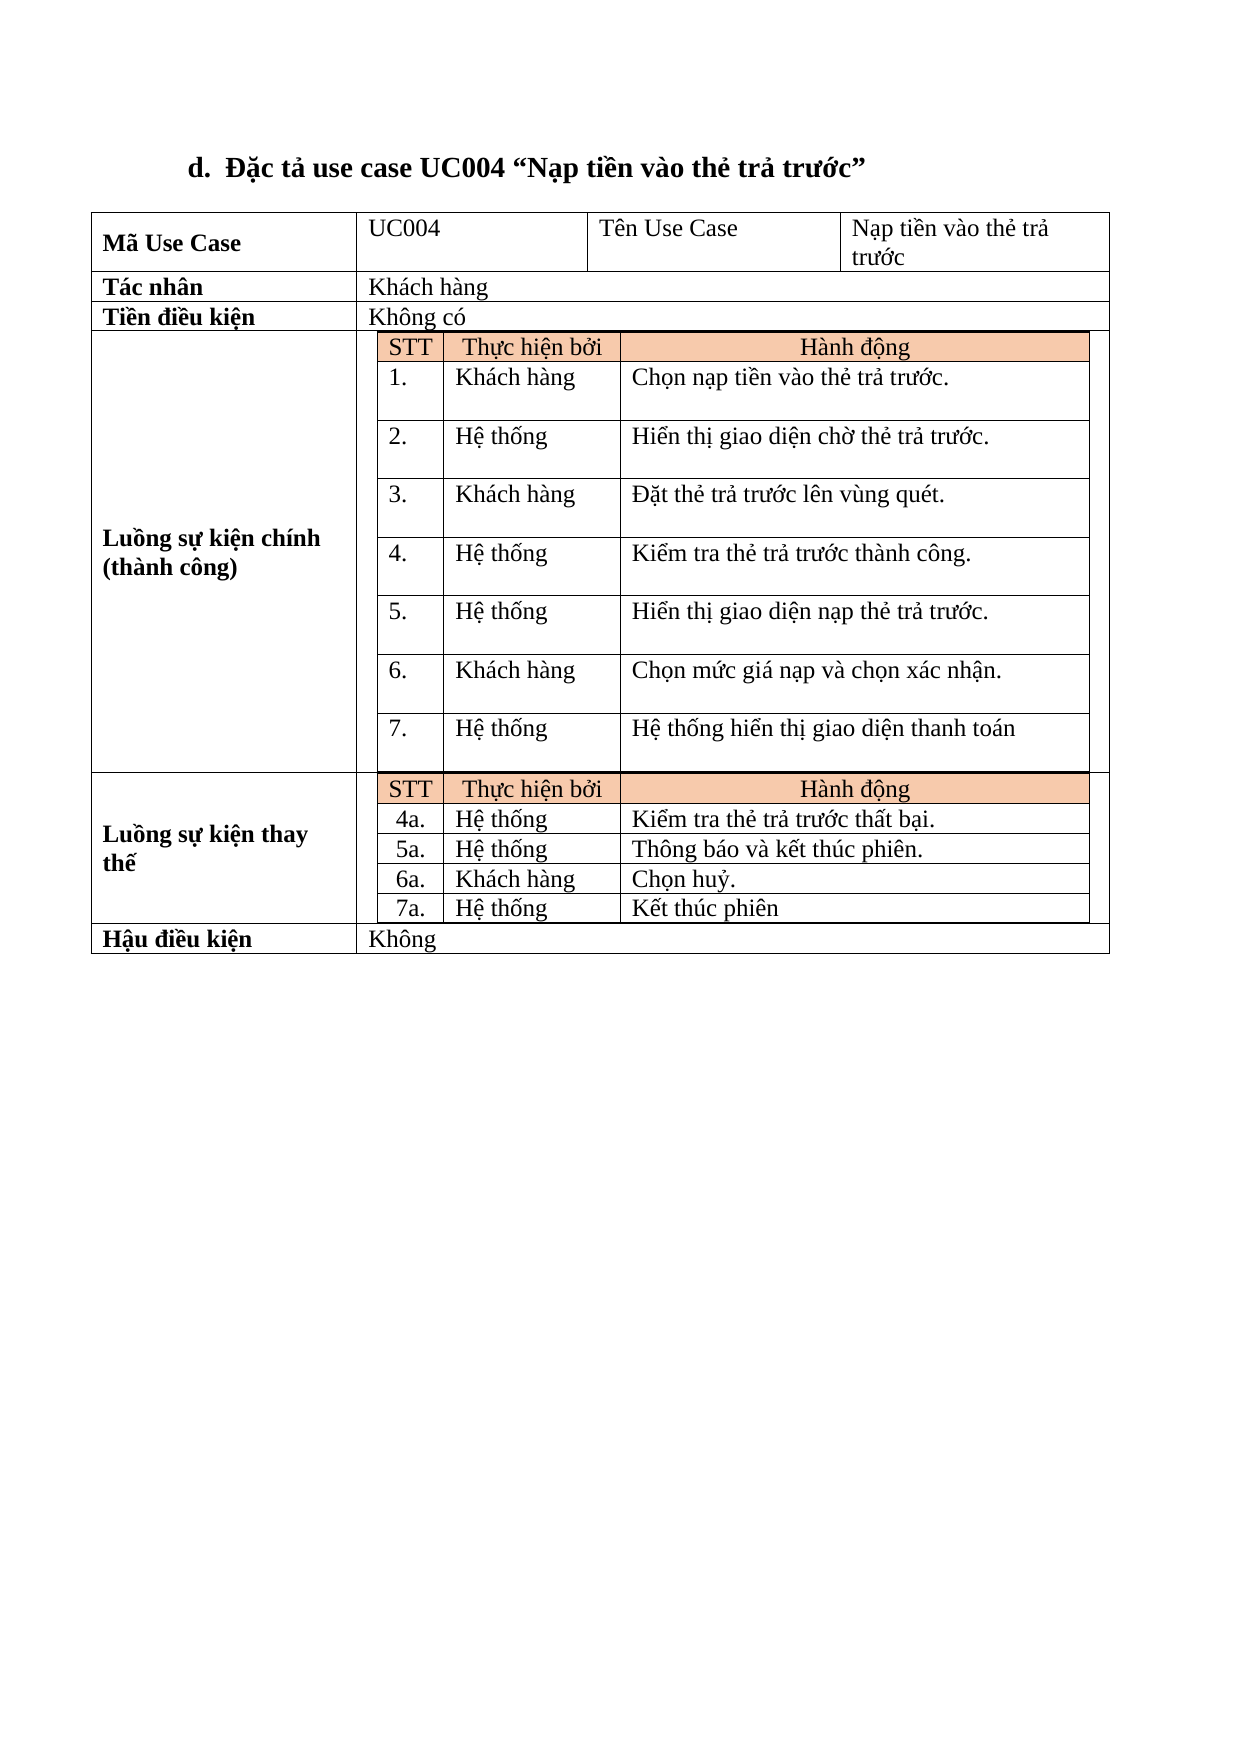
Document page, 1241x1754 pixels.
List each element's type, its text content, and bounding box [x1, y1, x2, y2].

table_cell [444, 655, 620, 713]
table_cell [378, 596, 443, 654]
table_cell [444, 864, 620, 893]
table_header UC004 [357, 213, 587, 271]
table_cell Không [357, 924, 1109, 953]
table_cell [444, 538, 620, 595]
table_cell [621, 804, 1089, 833]
table_cell [444, 421, 620, 478]
table_cell [444, 894, 620, 922]
table_header Mã Use Case [92, 213, 356, 271]
table_cell Khách hàng [357, 272, 1109, 301]
table_cell Tiền điều kiện [92, 302, 356, 330]
table_cell [1090, 773, 1109, 923]
table_cell [378, 362, 443, 420]
table_cell [621, 834, 1089, 863]
table_cell [444, 804, 620, 833]
list Đặc tả use case UC004 “Nạp tiền vào thẻ trả trước” [187, 150, 1090, 183]
table_cell Hậu điều kiện [92, 924, 356, 953]
table_cell [444, 834, 620, 863]
table_cell [378, 864, 443, 893]
table_cell [378, 421, 443, 478]
table_cell [621, 421, 1089, 478]
table_cell [378, 834, 443, 863]
table_cell Luồng sự kiện thay thế [92, 773, 356, 923]
table_cell [378, 538, 443, 595]
table_cell [357, 331, 377, 772]
table_cell [378, 655, 443, 713]
table_cell [621, 479, 1089, 537]
table_cell [444, 362, 620, 420]
table_cell [621, 714, 1089, 771]
table_cell [621, 596, 1089, 654]
table_cell [621, 894, 1089, 922]
table_header Tên Use Case [588, 213, 840, 271]
table_cell [621, 538, 1089, 595]
table_cell [621, 655, 1089, 713]
table_cell [1090, 331, 1109, 772]
table_cell Không có [357, 302, 1109, 330]
table_cell Tác nhân [92, 272, 356, 301]
table_cell [444, 714, 620, 771]
table_cell [621, 864, 1089, 893]
table_cell [378, 714, 443, 771]
table_cell [378, 479, 443, 537]
table_cell Luồng sự kiện chính (thành công) [92, 331, 356, 772]
table_cell [444, 479, 620, 537]
table_cell [378, 894, 443, 922]
table_cell [357, 773, 377, 923]
table_cell [621, 362, 1089, 420]
table_cell [444, 596, 620, 654]
table_cell [378, 804, 443, 833]
table_header Nạp tiền vào thẻ trả trước [841, 213, 1109, 271]
